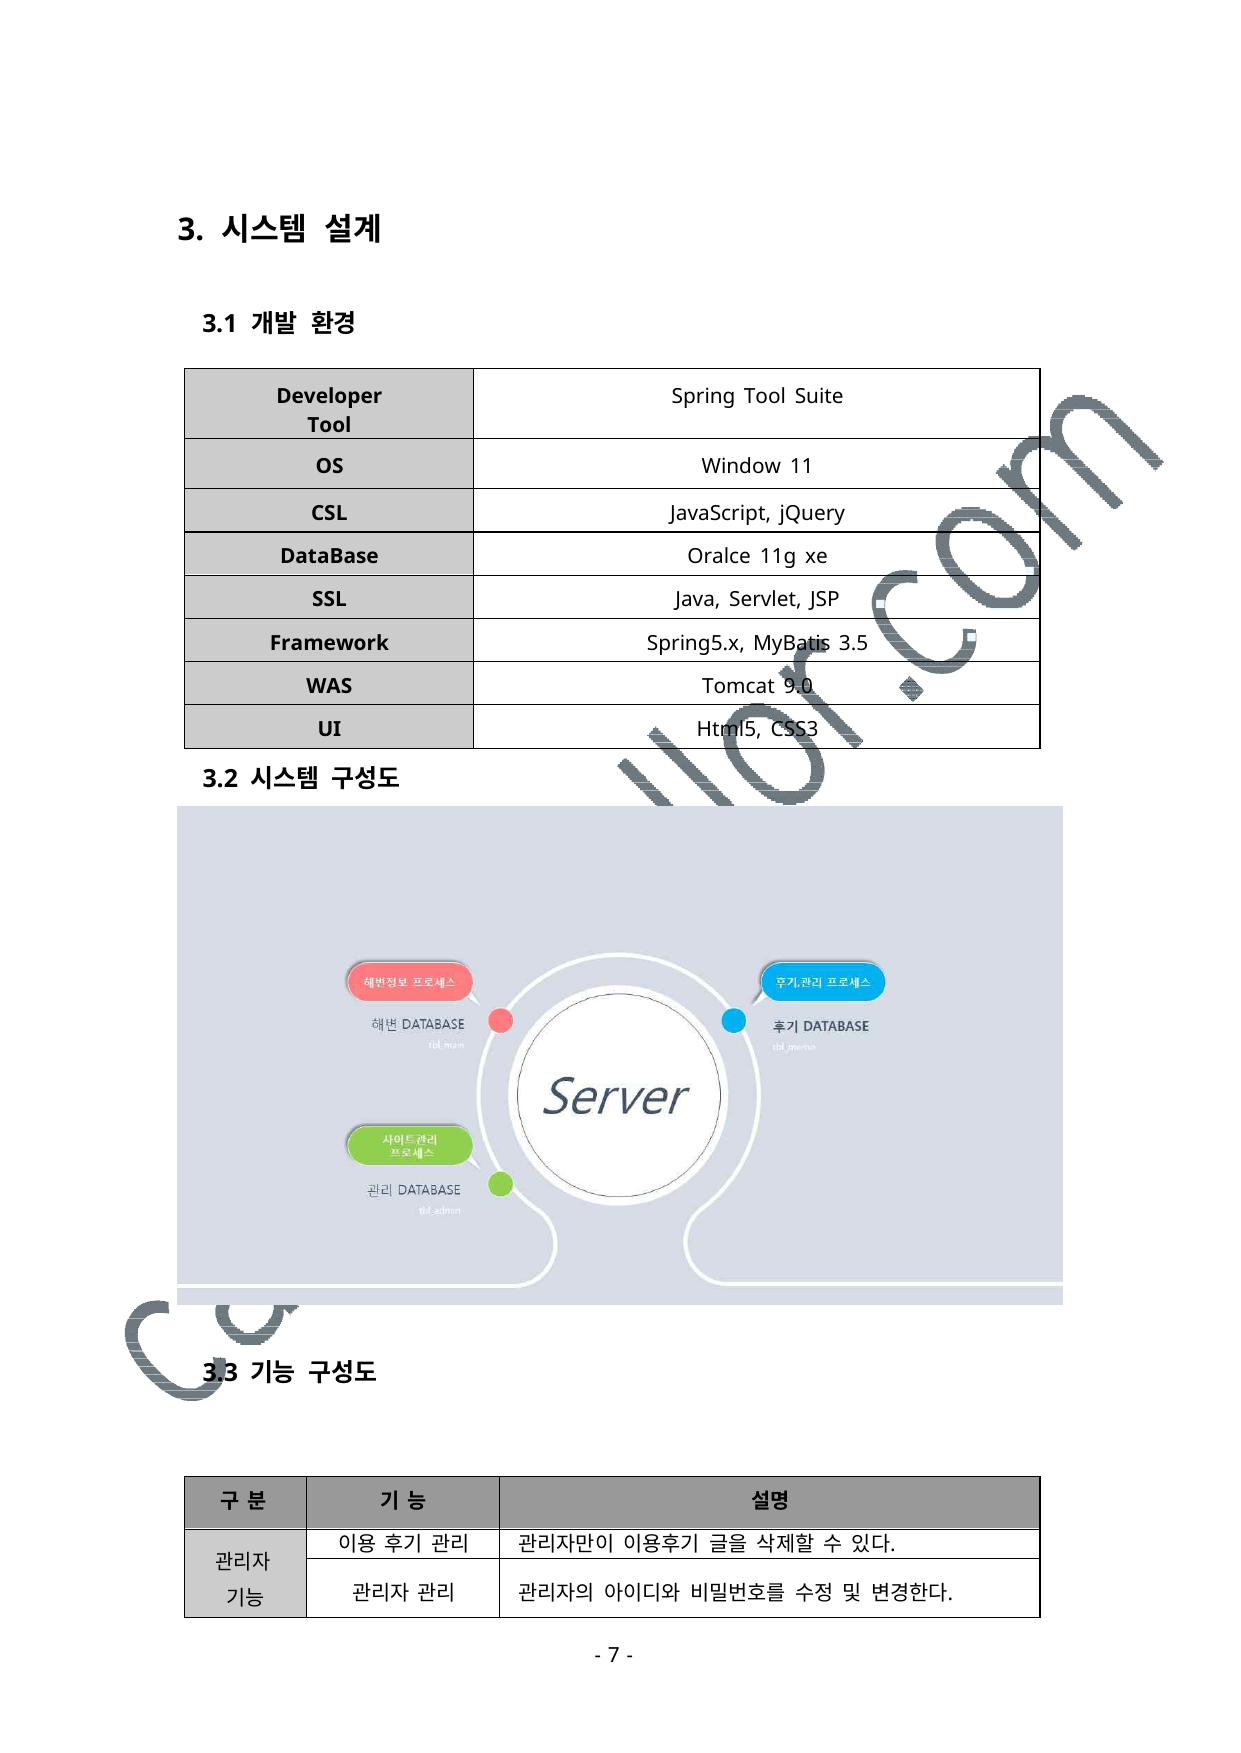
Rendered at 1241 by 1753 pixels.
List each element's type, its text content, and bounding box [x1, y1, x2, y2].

table_cell Framework [185, 619, 473, 661]
table_cell SSL [185, 576, 473, 618]
picture [124, 638, 1063, 1401]
table_cell UI [185, 705, 473, 748]
table_cell Html5, CSS3 [474, 705, 1039, 748]
table_cell 관리자 기능 [185, 1530, 306, 1617]
table_cell 관리자 관리 [307, 1559, 499, 1617]
table_cell Java, Servlet, JSP [474, 576, 1039, 618]
table_header Spring Tool Suite [474, 369, 1039, 438]
subtitle 시스템 설계 [177, 204, 1165, 249]
table_cell Spring5.x, MyBatis 3.5 [474, 619, 1039, 661]
table_cell 관리자만이 이용후기 글을 삭제할 수 있다. [500, 1530, 1039, 1558]
table_cell DataBase [185, 533, 473, 574]
table_cell 이용 후기 관리 [307, 1530, 499, 1558]
table_cell Tomcat 9.0 [474, 662, 1039, 704]
table_cell WAS [185, 662, 473, 704]
table_cell 관리자의 아이디와 비밀번호를 수정 및 변경한다. [500, 1559, 1039, 1617]
table_header 기 능 [307, 1477, 499, 1528]
table_cell JavaScript, jQuery [474, 489, 1039, 531]
table_cell CSL [185, 489, 473, 531]
picture [1041, 394, 1164, 674]
table_cell Oralce 11g xe [474, 533, 1039, 574]
subtitle 개발 환경 [202, 303, 1165, 339]
table_cell OS [185, 439, 473, 488]
table_header 설명 [500, 1477, 1039, 1528]
table_header Developer Tool [185, 369, 473, 438]
table_header 구 분 [185, 1477, 306, 1528]
table_cell Window 11 [474, 439, 1039, 488]
